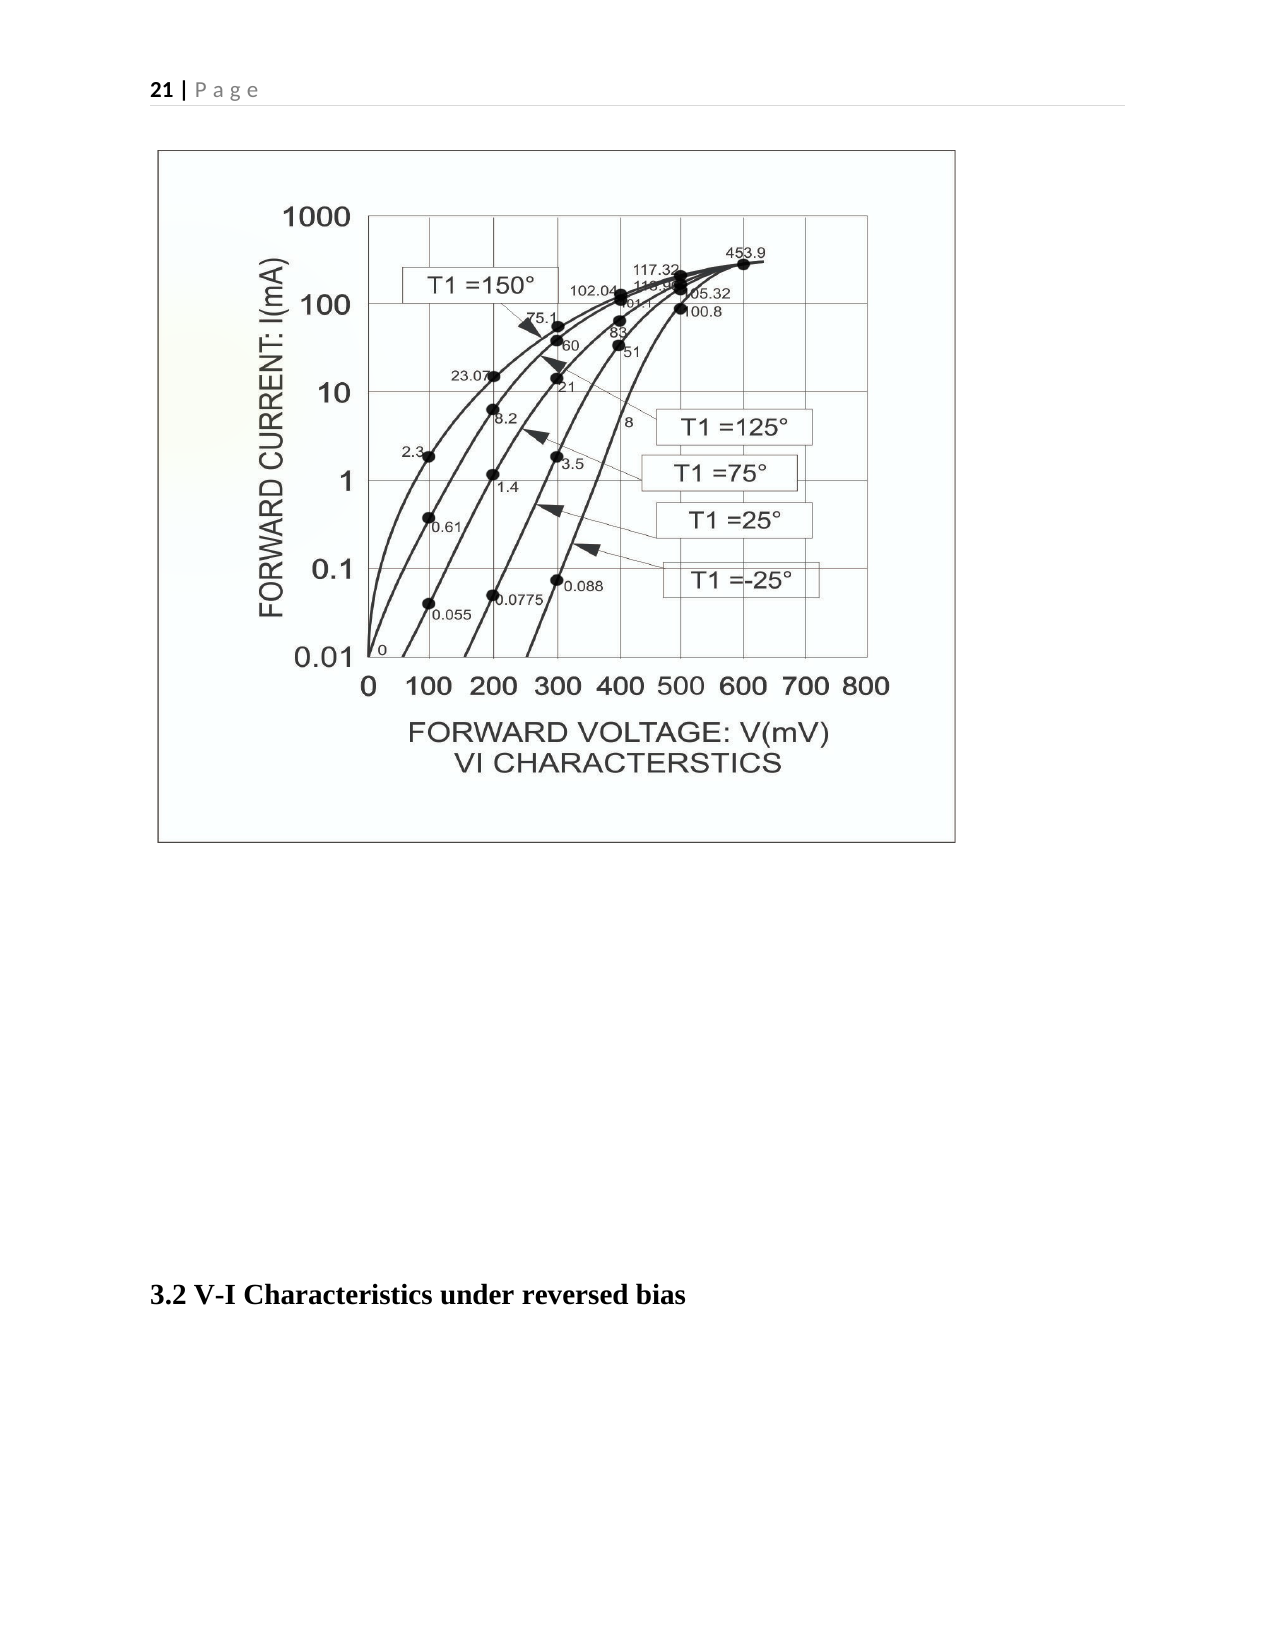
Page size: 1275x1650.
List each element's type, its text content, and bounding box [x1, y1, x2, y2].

picture [157, 150, 956, 843]
text 3.2 V-I Characteristics under reversed bias [150, 1277, 1125, 1311]
